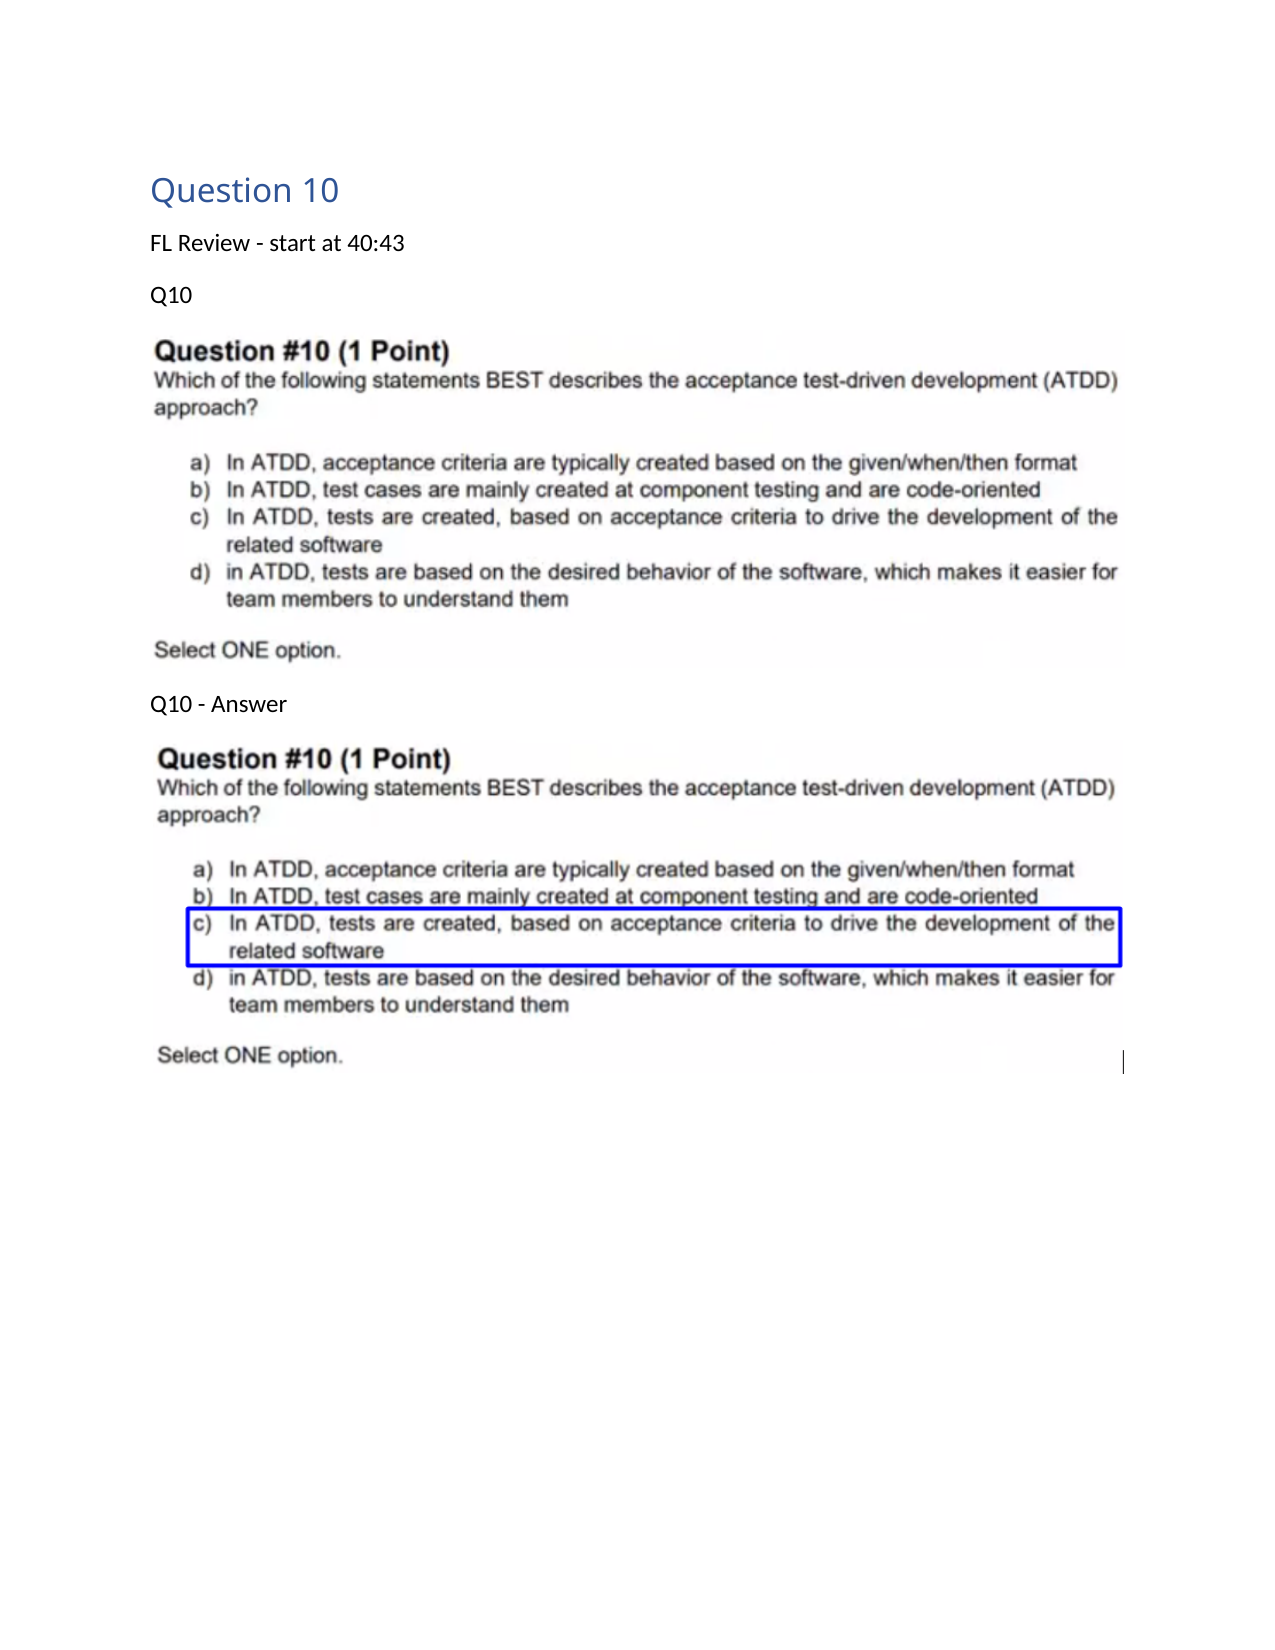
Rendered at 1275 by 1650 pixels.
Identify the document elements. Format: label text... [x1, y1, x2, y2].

text Q10 [150, 279, 1125, 309]
text FL Review - start at 40:43 [150, 227, 1125, 258]
picture [150, 740, 1125, 1074]
text Q10 - Answer [150, 688, 1125, 719]
subtitle Question 10 [150, 167, 1125, 212]
picture [150, 330, 1125, 668]
